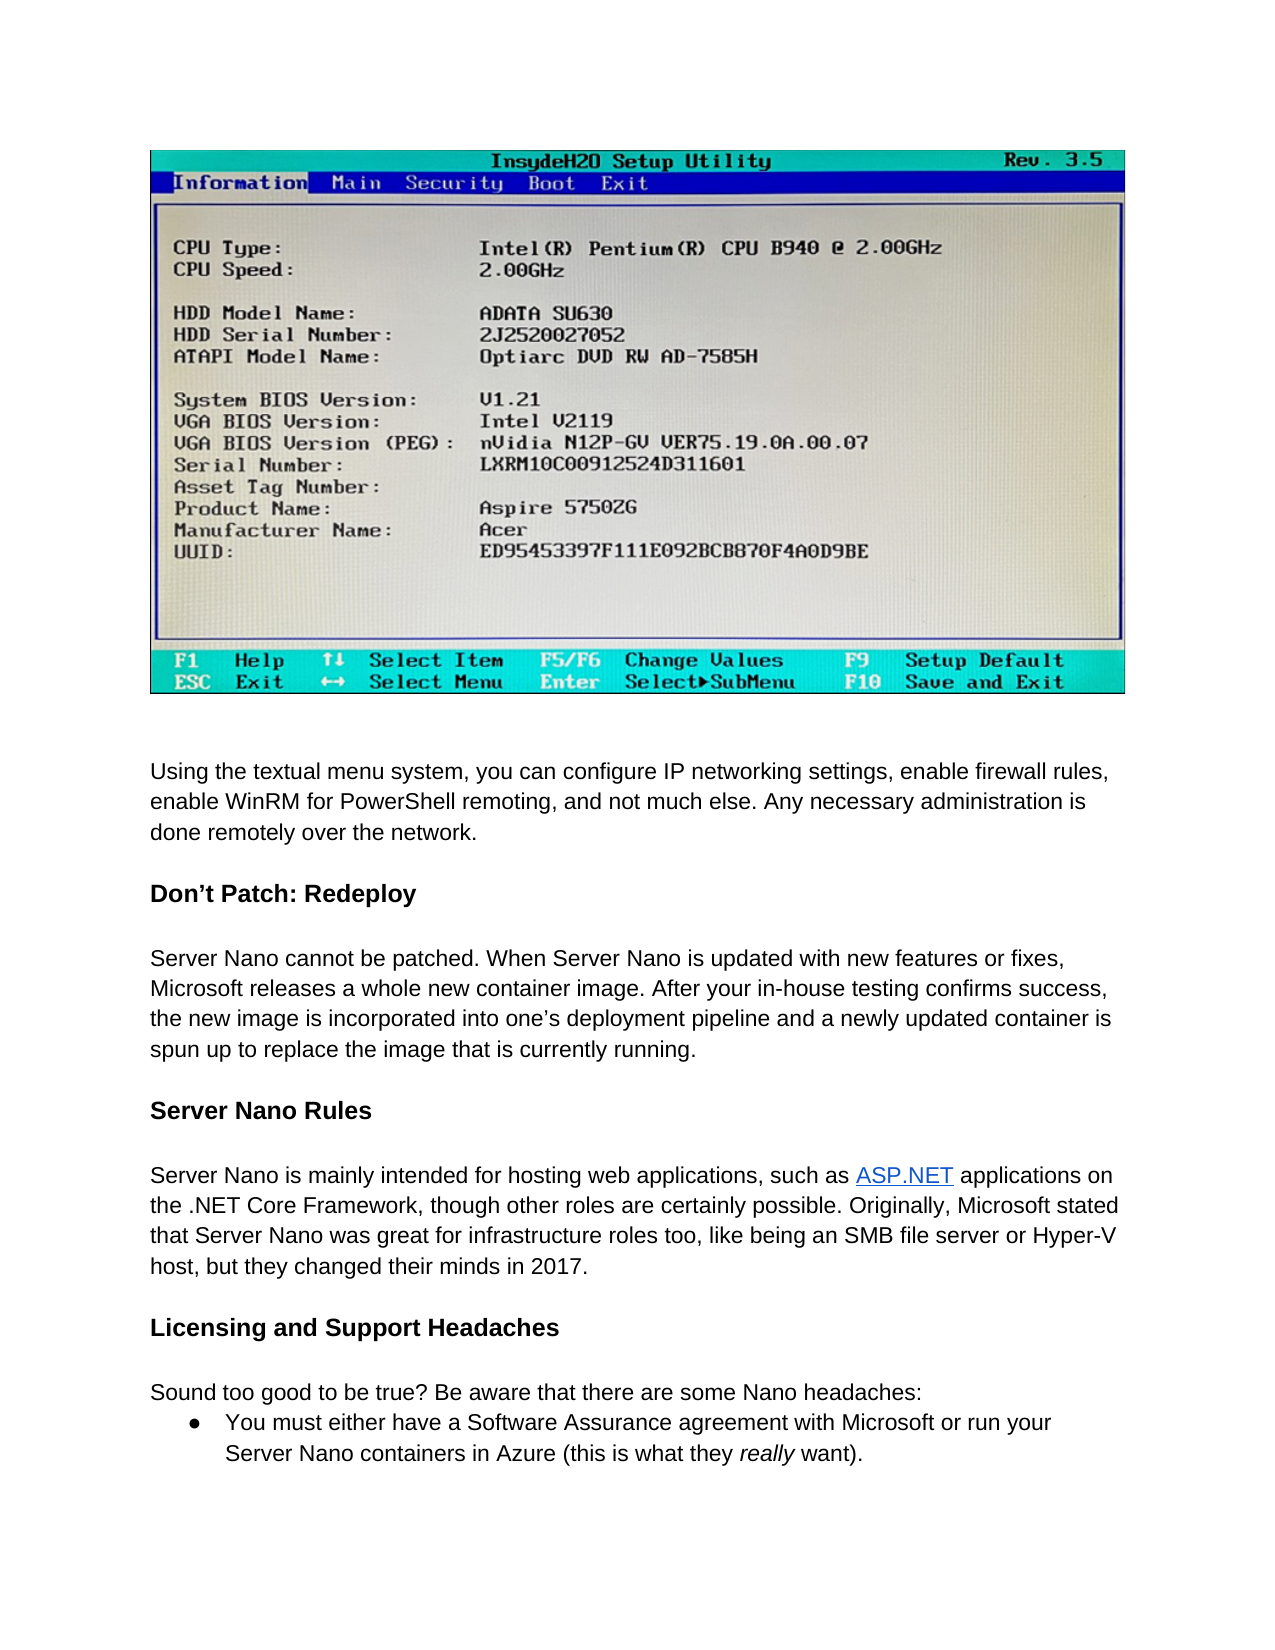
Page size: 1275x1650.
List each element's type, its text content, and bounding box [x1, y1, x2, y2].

list You must either have a Software Assurance agreement with Microsoft or run your Server Nano containers in Azure (this is what they really want). [187, 1409, 1125, 1466]
text Licensing and Support Headaches [150, 1313, 1125, 1342]
text Don’t Patch: Redeploy [150, 879, 1125, 908]
text Server Nano cannot be patched. When Server Nano is updated with new features or fixes, Microsoft releases a whole new container image. After your in-house testing confirms success, the new image is incorporated into one’s deployment pipeline and a newly updated container is spun up to replace the image that is currently running. [150, 945, 1125, 1062]
text Server Nano is mainly intended for hosting web applications, such as ASP.NET applications on the .NET Core Framework, though other roles are certainly possible. Originally, Microsoft stated that Server Nano was great for infrastructure roles too, like being an SMB file server or Hyper-V host, but they changed their minds in 2017. [150, 1162, 1125, 1279]
text Server Nano Rules [150, 1096, 1125, 1125]
text Using the textual menu system, you can configure IP networking settings, enable firewall rules, enable WinRM for PowerShell remoting, and not much else. Any necessary administration is done remotely over the network. [150, 758, 1125, 845]
text Sound too good to be true? Be aware that there are some Nano headaches: [150, 1379, 1125, 1405]
picture [150, 150, 1125, 694]
